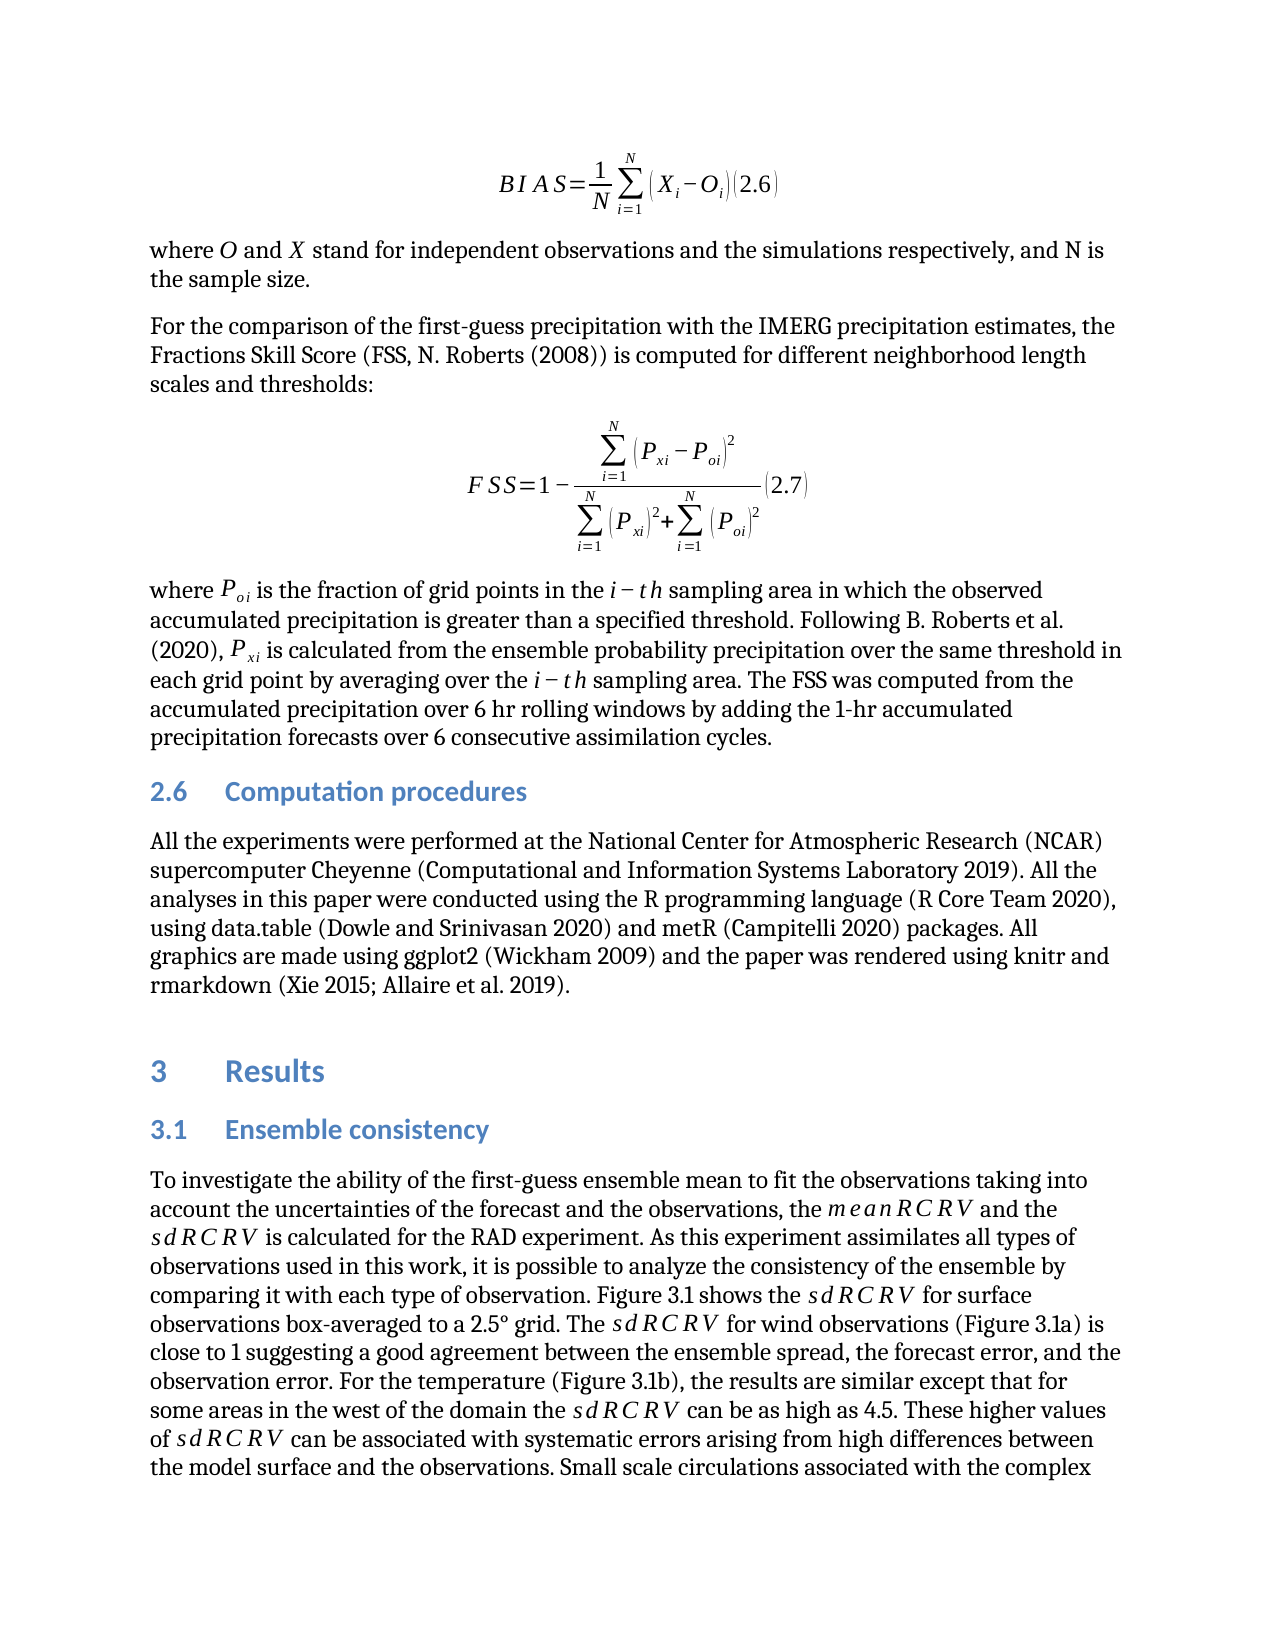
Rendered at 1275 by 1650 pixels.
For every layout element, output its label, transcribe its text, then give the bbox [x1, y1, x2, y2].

subtitle 3.1 Ensemble consistency [150, 1111, 1125, 1147]
text where and stand for independent observations and the simulations respectively, and N is the sample size. [150, 236, 1125, 293]
text All the experiments were performed at the National Center for Atmospheric Research (NCAR) supercomputer Cheyenne (Computational and Information Systems Laboratory 2019). All the analyses in this paper were conducted using the R programming language (R Core Team 2020), using data.table (Dowle and Srinivasan 2020) and metR (Campitelli 2020) packages. All graphics are made using ggplot2 (Wickham 2009) and the paper was rendered using knitr and rmarkdown (Xie 2015; Allaire et al. 2019). [150, 827, 1125, 1000]
subtitle 3 Results [150, 1050, 1125, 1091]
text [150, 1166, 1125, 1482]
text where is the fraction of grid points in the sampling area in which the observed accumulated precipitation is greater than a specified threshold. Following B. Roberts et al. (2020), is calculated from the ensemble probability precipitation over the same threshold in each grid point by averaging over the sampling area. The FSS was computed from the accumulated precipitation over 6 hr rolling windows by adding the 1-hr accumulated precipitation forecasts over 6 consecutive assimilation cycles. [150, 574, 1125, 752]
subtitle 2.6 Computation procedures [150, 773, 1125, 808]
text For the comparison of the first-guess precipitation with the IMERG precipitation estimates, the Fractions Skill Score (FSS, N. Roberts (2008)) is computed for different neighborhood length scales and thresholds: [150, 312, 1125, 398]
